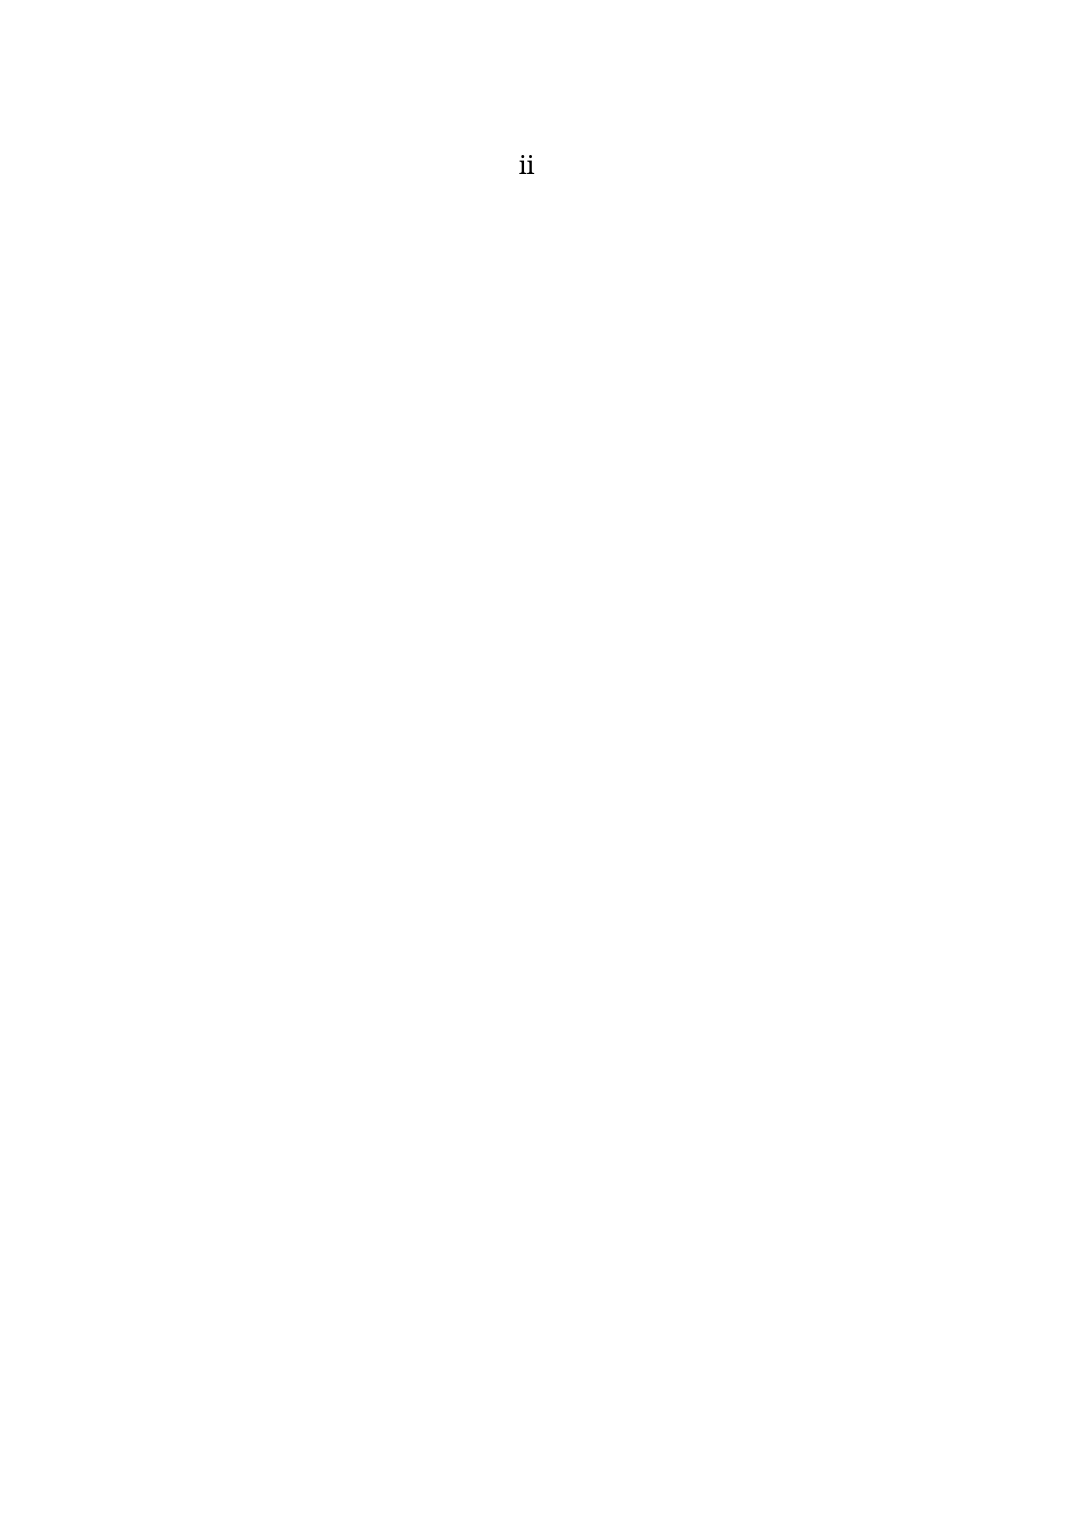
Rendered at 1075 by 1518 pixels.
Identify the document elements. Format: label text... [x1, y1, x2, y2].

text ii [150, 150, 534, 180]
